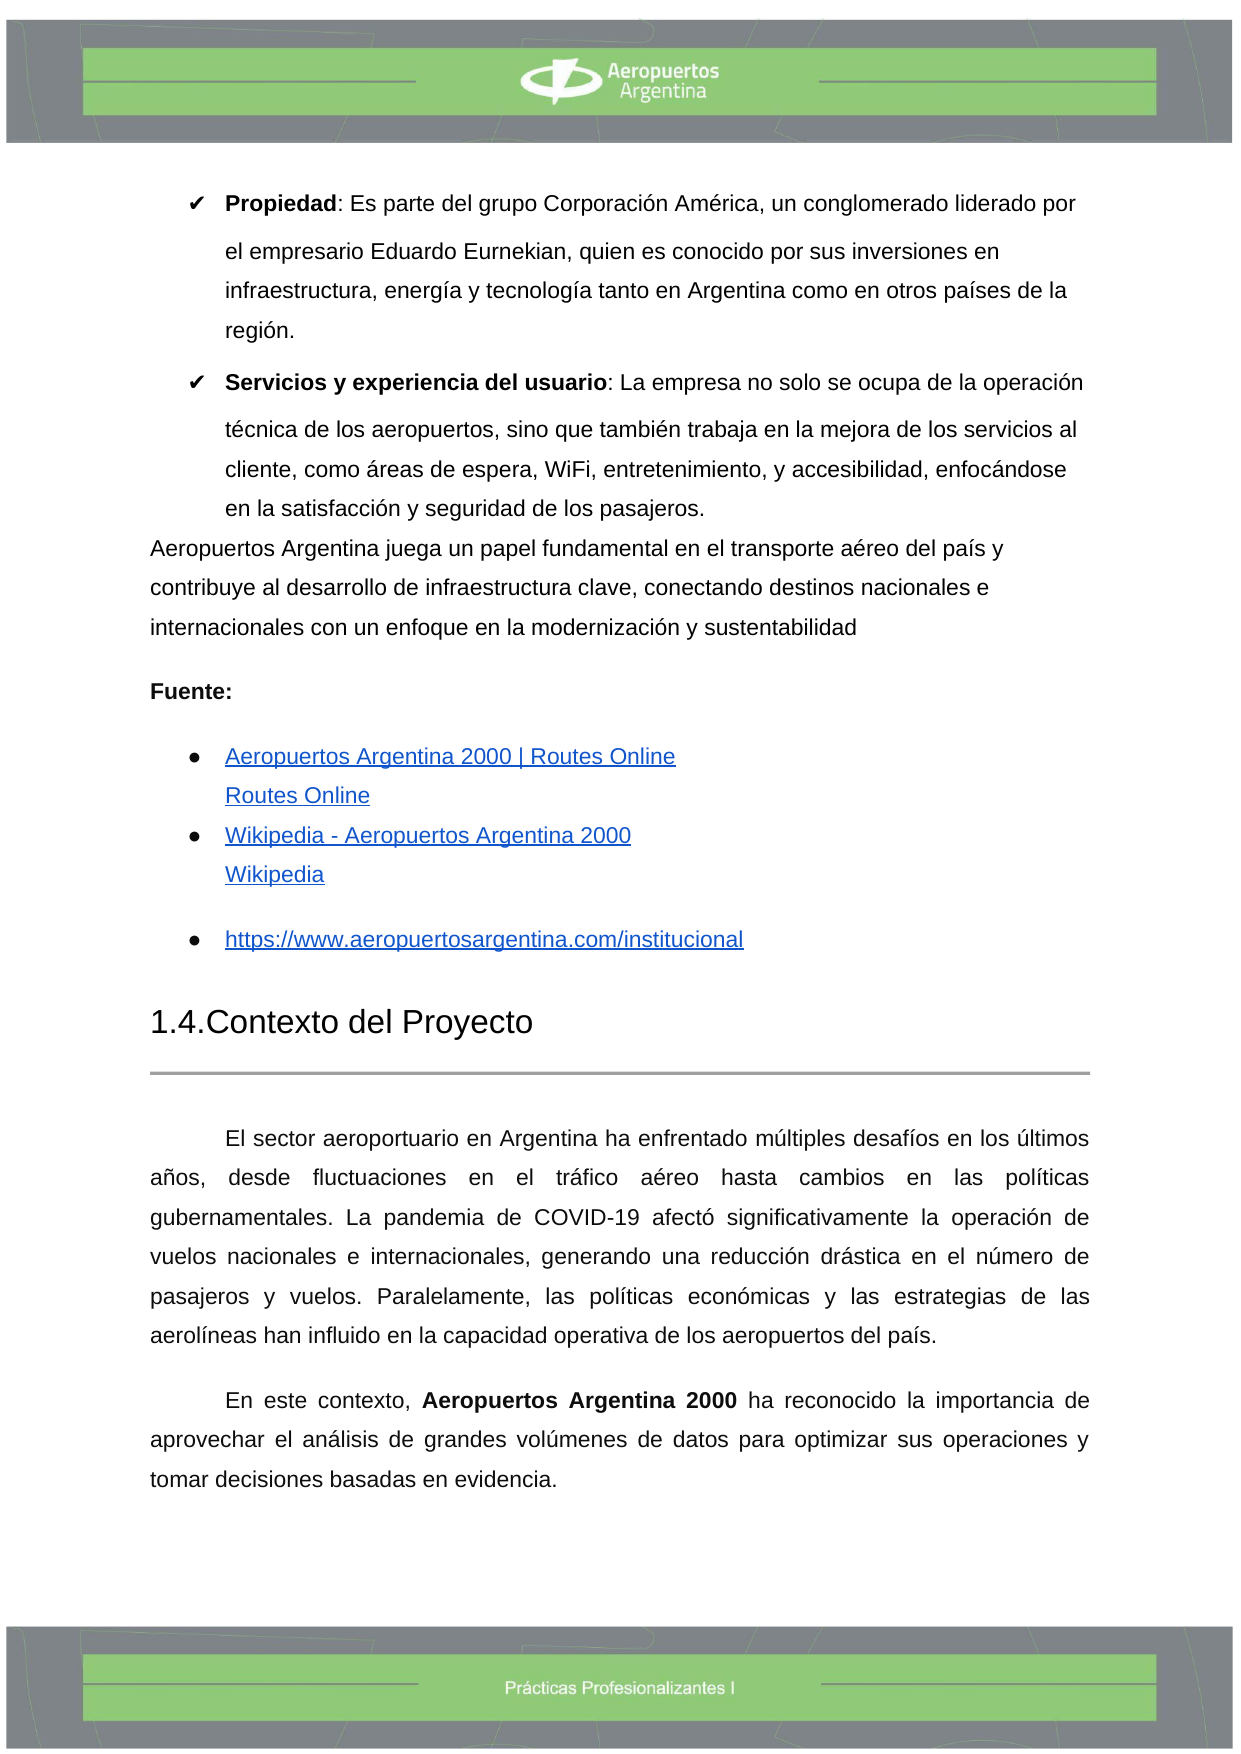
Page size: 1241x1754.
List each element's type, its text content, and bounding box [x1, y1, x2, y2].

text En este contexto, Aeropuertos Argentina 2000 ha reconocido la importancia de aprovechar el análisis de grandes volúmenes de datos para optimizar sus operaciones y tomar decisiones basadas en evidencia. [150, 1387, 1090, 1492]
text Aeropuertos Argentina juega un papel fundamental en el transporte aéreo del país y contribuye al desarrollo de infraestructura clave, conectando destinos nacionales e internacionales con un enfoque en la modernización y sustentabilidad [150, 535, 1090, 640]
picture [6, 1626, 1233, 1749]
text Fuente: [150, 678, 1090, 704]
subtitle 1.4.Contexto del Proyecto [150, 1002, 1090, 1041]
list https://www.aeropuertosargentina.com/institucional [187, 926, 1090, 952]
list Servicios y experiencia del usuario: La empresa no solo se ocupa de la operación técnica de los aeropuertos, sino que también trabaja en la mejora de los servicios al cliente, como áreas de espera, WiFi, entretenimiento, y accesibilidad, enfocándose en la satisfacción y seguridad de los pasajeros. [187, 356, 1090, 522]
text El sector aeroportuario en Argentina ha enfrentado múltiples desafíos en los últimos años, desde fluctuaciones en el tráfico aéreo hasta cambios en las políticas gubernamentales. La pandemia de COVID-19 afectó significativamente la operación de vuelos nacionales e internacionales, generando una reducción drástica en el número de pasajeros y vuelos. Paralelamente, las políticas económicas y las estrategias de las aerolíneas han influido en la capacidad operativa de los aeropuertos del país. [150, 1125, 1090, 1349]
list Wikipedia - Aeropuertos Argentina 2000​ Wikipedia [187, 822, 1090, 887]
list Aeropuertos Argentina 2000 | Routes Online​ Routes Online [187, 743, 1090, 808]
picture [6, 18, 1233, 143]
list Propiedad: Es parte del grupo Corporación América, un conglomerado liderado por el empresario Eduardo Eurnekian, quien es conocido por sus inversiones en infraestructura, energía y tecnología tanto en Argentina como en otros países de la región. [187, 178, 1090, 343]
